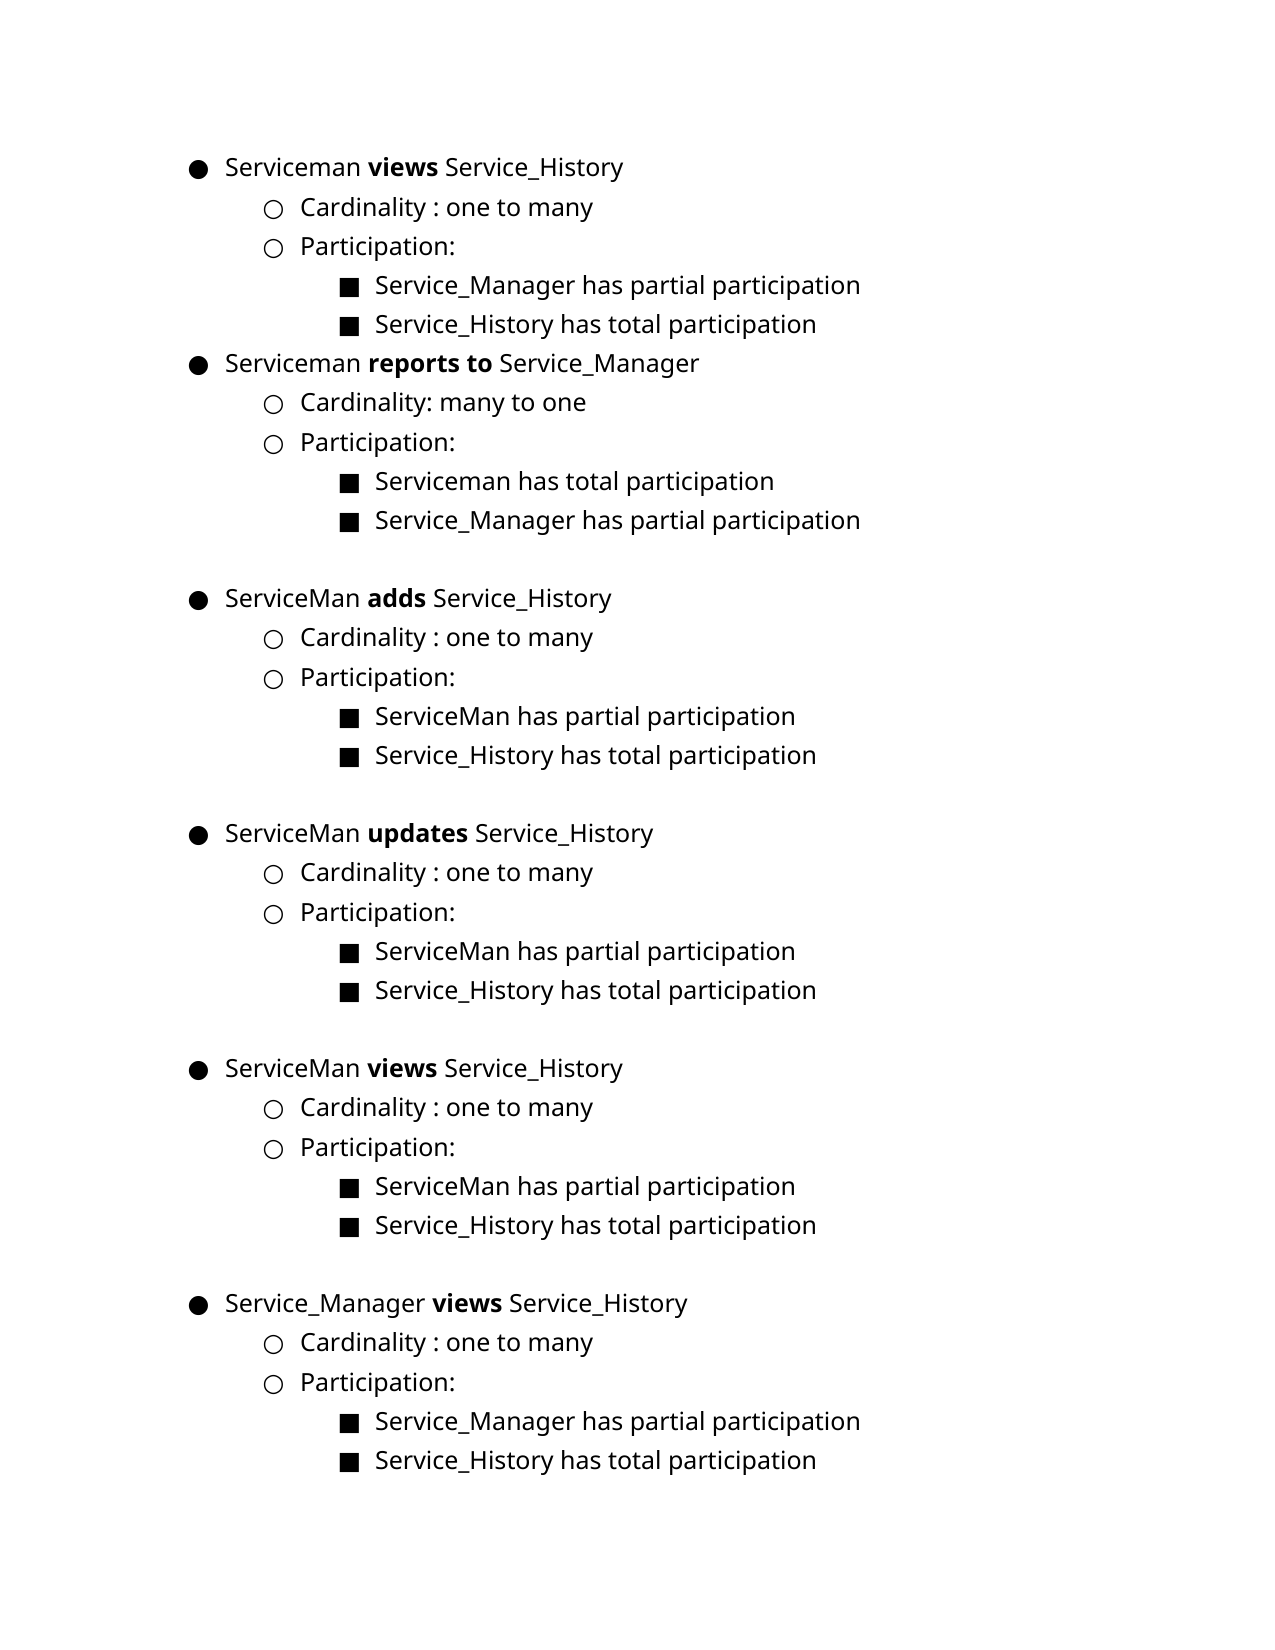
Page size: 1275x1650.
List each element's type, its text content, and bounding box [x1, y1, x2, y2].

list Cardinality : one to many [262, 189, 1125, 223]
list Cardinality : one to many [262, 855, 1125, 889]
list Service_History has total participation [337, 307, 1125, 341]
list Participation: [262, 228, 1125, 262]
list Service_History has total participation [337, 737, 1125, 772]
list Serviceman views Service_History [187, 150, 1125, 184]
list Cardinality : one to many [262, 1090, 1125, 1124]
list Service_Manager views Service_History [187, 1286, 1125, 1320]
list ServiceMan has partial participation [337, 933, 1125, 967]
list Participation: [262, 424, 1125, 458]
list Participation: [262, 659, 1125, 693]
list Service_Manager has partial participation [337, 502, 1125, 537]
list Cardinality: many to one [262, 385, 1125, 419]
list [337, 267, 1125, 302]
list Participation: [262, 1129, 1125, 1163]
list Service_History has total participation [337, 1207, 1125, 1242]
list Serviceman has total participation [337, 463, 1125, 497]
list Participation: [262, 1364, 1125, 1398]
list Cardinality : one to many [262, 1325, 1125, 1359]
list Serviceman reports to Service_Manager [187, 346, 1125, 380]
list Service_Manager has partial participation [337, 1403, 1125, 1437]
list Participation: [262, 894, 1125, 928]
list ServiceMan updates Service_History [187, 816, 1125, 850]
list ServiceMan views Service_History [187, 1051, 1125, 1085]
list Service_History has total participation [337, 1442, 1125, 1477]
list ServiceMan has partial participation [337, 698, 1125, 732]
list ServiceMan adds Service_History [187, 581, 1125, 615]
list ServiceMan has partial participation [337, 1168, 1125, 1202]
list Cardinality : one to many [262, 620, 1125, 654]
list Service_History has total participation [337, 972, 1125, 1007]
